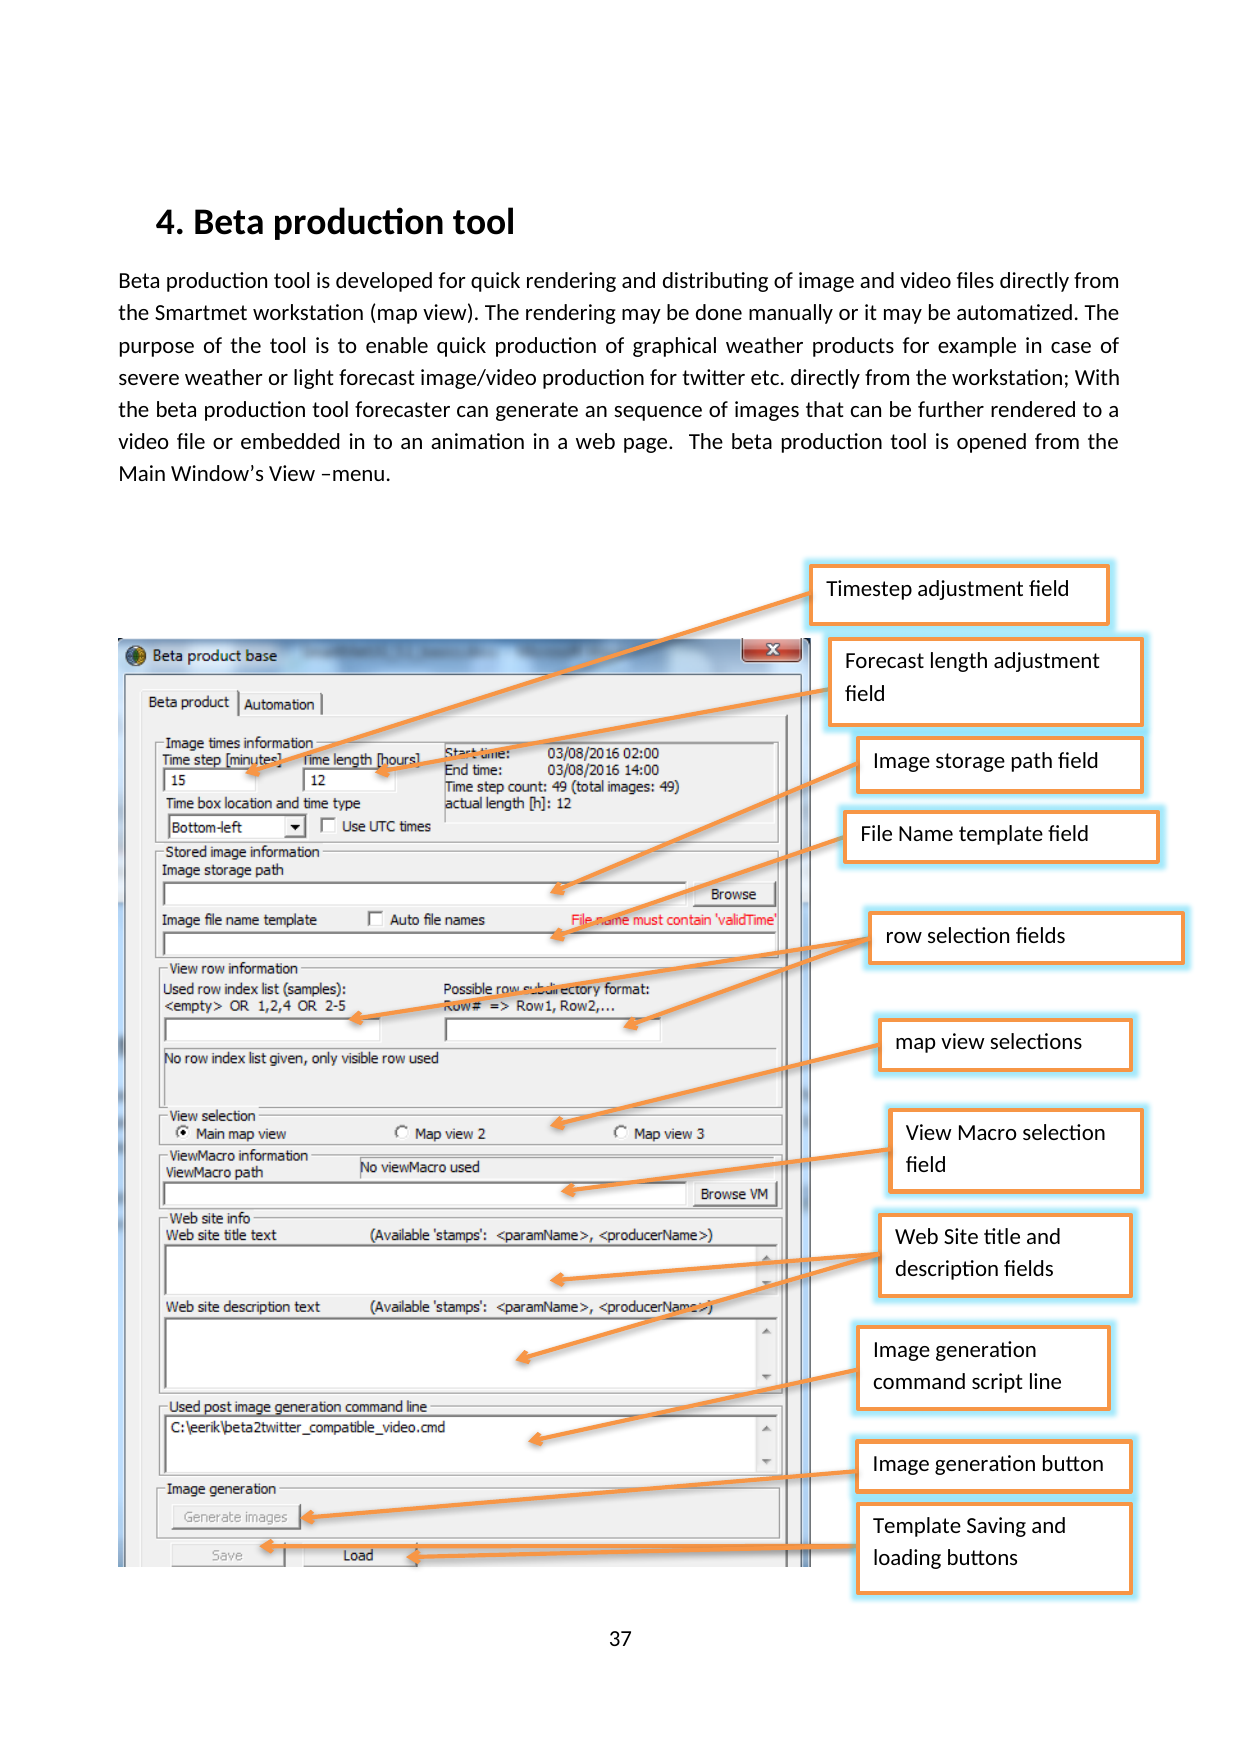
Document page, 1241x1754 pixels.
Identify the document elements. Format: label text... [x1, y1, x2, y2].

picture [118, 638, 811, 1567]
text Beta production tool is developed for quick rendering and distributing of image and video files directly from the Smartmet workstation (map view). The rendering may be done manually or it may be automatized. The purpose of the tool is to enable quick production of graphical weather products for example in case of severe weather or light forecast image/video production for twitter etc. directly from the workstation; With the beta production tool forecaster can generate an sequence of images that can be further rendered to a video file or embedded in to an animation in a web page. The beta production tool is opened from the Main Window’s View –menu. [118, 266, 1122, 487]
picture [418, 1549, 611, 1554]
subtitle Beta production tool [156, 198, 1122, 243]
